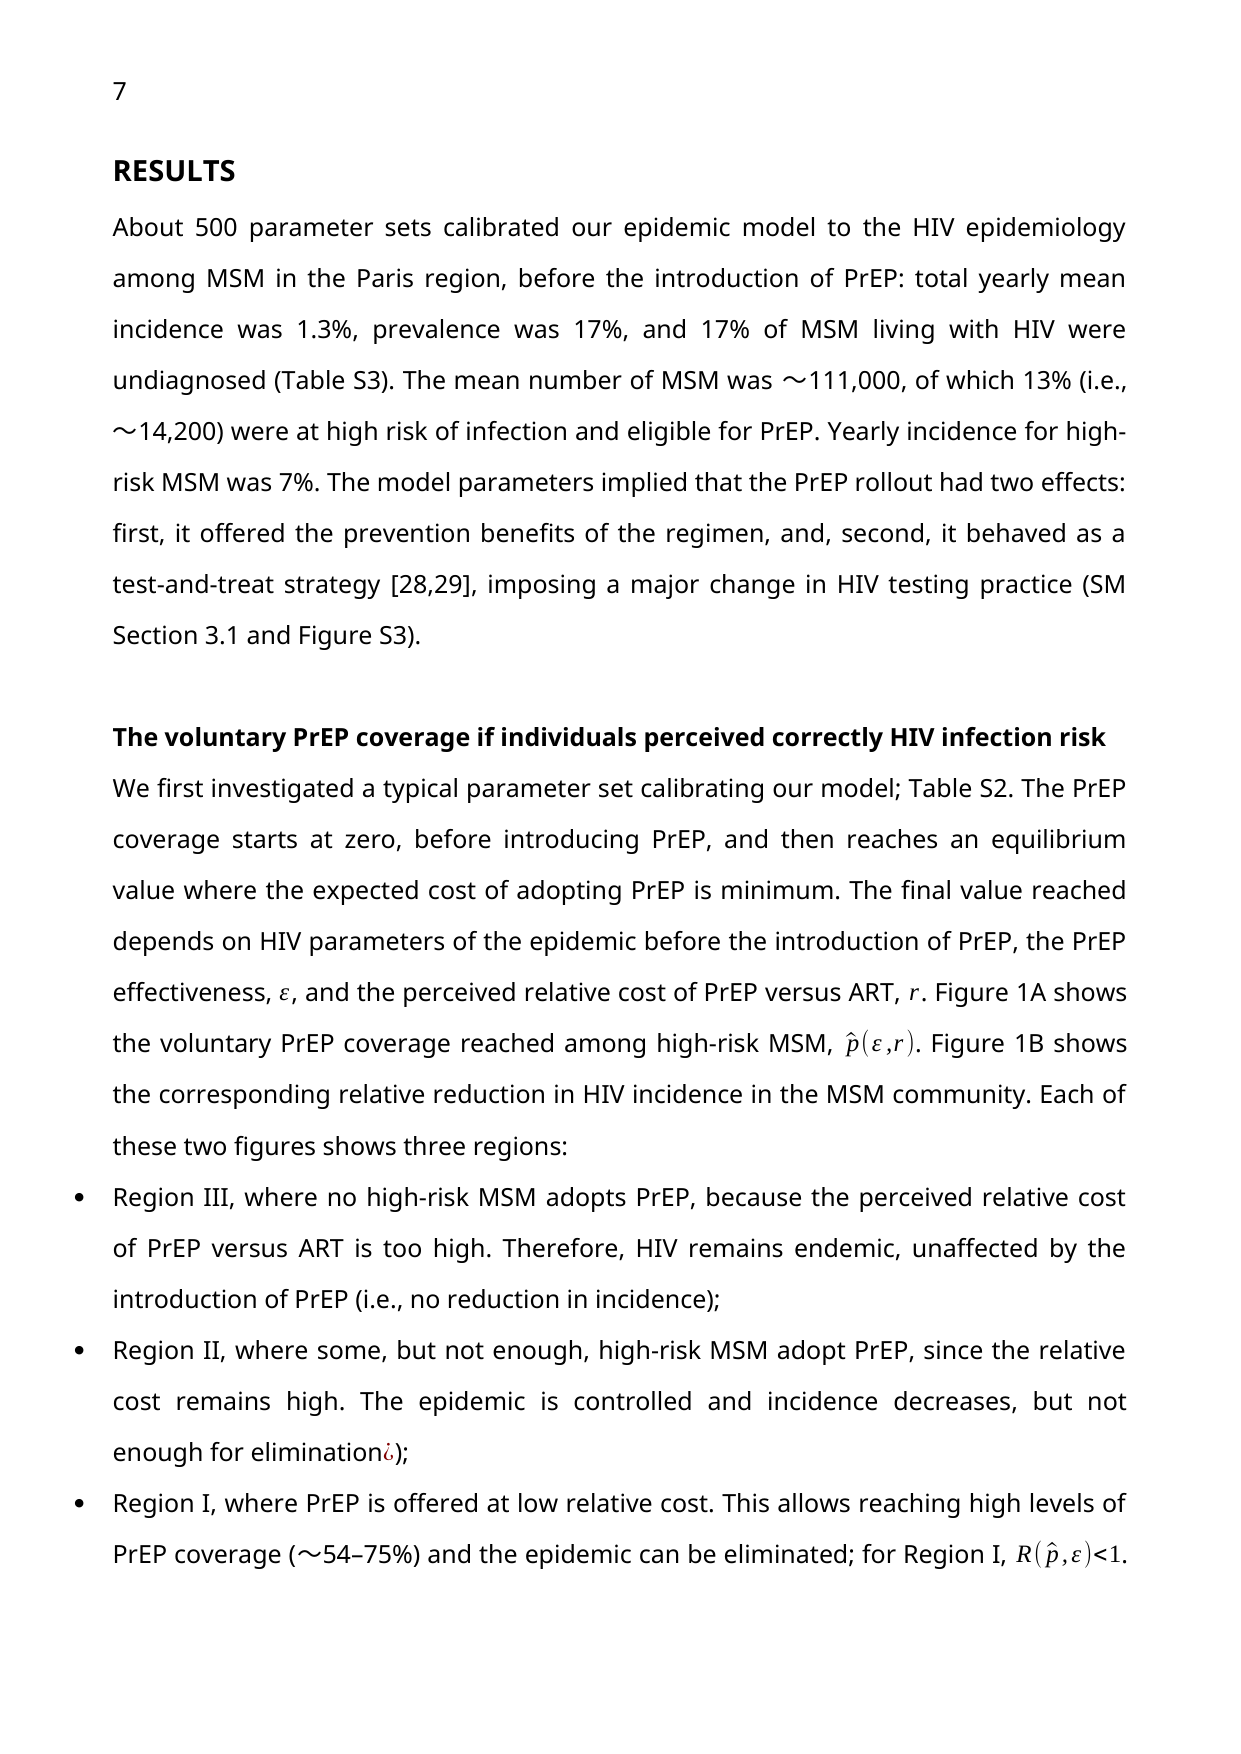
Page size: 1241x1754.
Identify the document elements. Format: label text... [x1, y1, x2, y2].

list Region III, where no high-risk MSM adopts PrEP, because the perceived relative cost of PrEP versus ART is too high. Therefore, HIV remains endemic, unaffected by the introduction of PrEP (i.e., no reduction in incidence); [75, 1179, 1128, 1315]
text We first investigated a typical parameter set calibrating our model; Table S2. The PrEP coverage starts at zero, before introducing PrEP, and then reaches an equilibrium value where the expected cost of adopting PrEP is minimum. The final value reached depends on HIV parameters of the epidemic before the introduction of PrEP, the PrEP effectiveness, , and the perceived relative cost of PrEP versus ART, . Figure 1A shows the voluntary PrEP coverage reached among high-risk MSM, . Figure 1B shows the corresponding relative reduction in HIV incidence in the MSM community. Each of these two figures shows three regions: [112, 771, 1128, 1162]
text RESULTS [112, 150, 1128, 190]
text About 500 parameter sets calibrated our epidemic model to the HIV epidemiology among MSM in the Paris region, before the introduction of PrEP: total yearly mean incidence was 1.3%, prevalence was 17%, and 17% of MSM living with HIV were undiagnosed (Table S3). The mean number of MSM was ～111,000, of which 13% (i.e., ～14,200) were at high risk of infection and eligible for PrEP. Yearly incidence for high-risk MSM was 7%. The model parameters implied that the PrEP rollout had two effects: first, it offered the prevention benefits of the regimen, and, second, it behaved as a test-and-treat strategy [28,29], imposing a major change in HIV testing practice (SM Section 3.1 and Figure S3). [112, 209, 1128, 652]
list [75, 1486, 1128, 1571]
text The voluntary PrEP coverage if individuals perceived correctly HIV infection risk [112, 720, 1128, 754]
list Region II, where some, but not enough, high-risk MSM adopt PrEP, since the relative cost remains high. The epidemic is controlled and incidence decreases, but not enough for elimination); [75, 1332, 1128, 1468]
